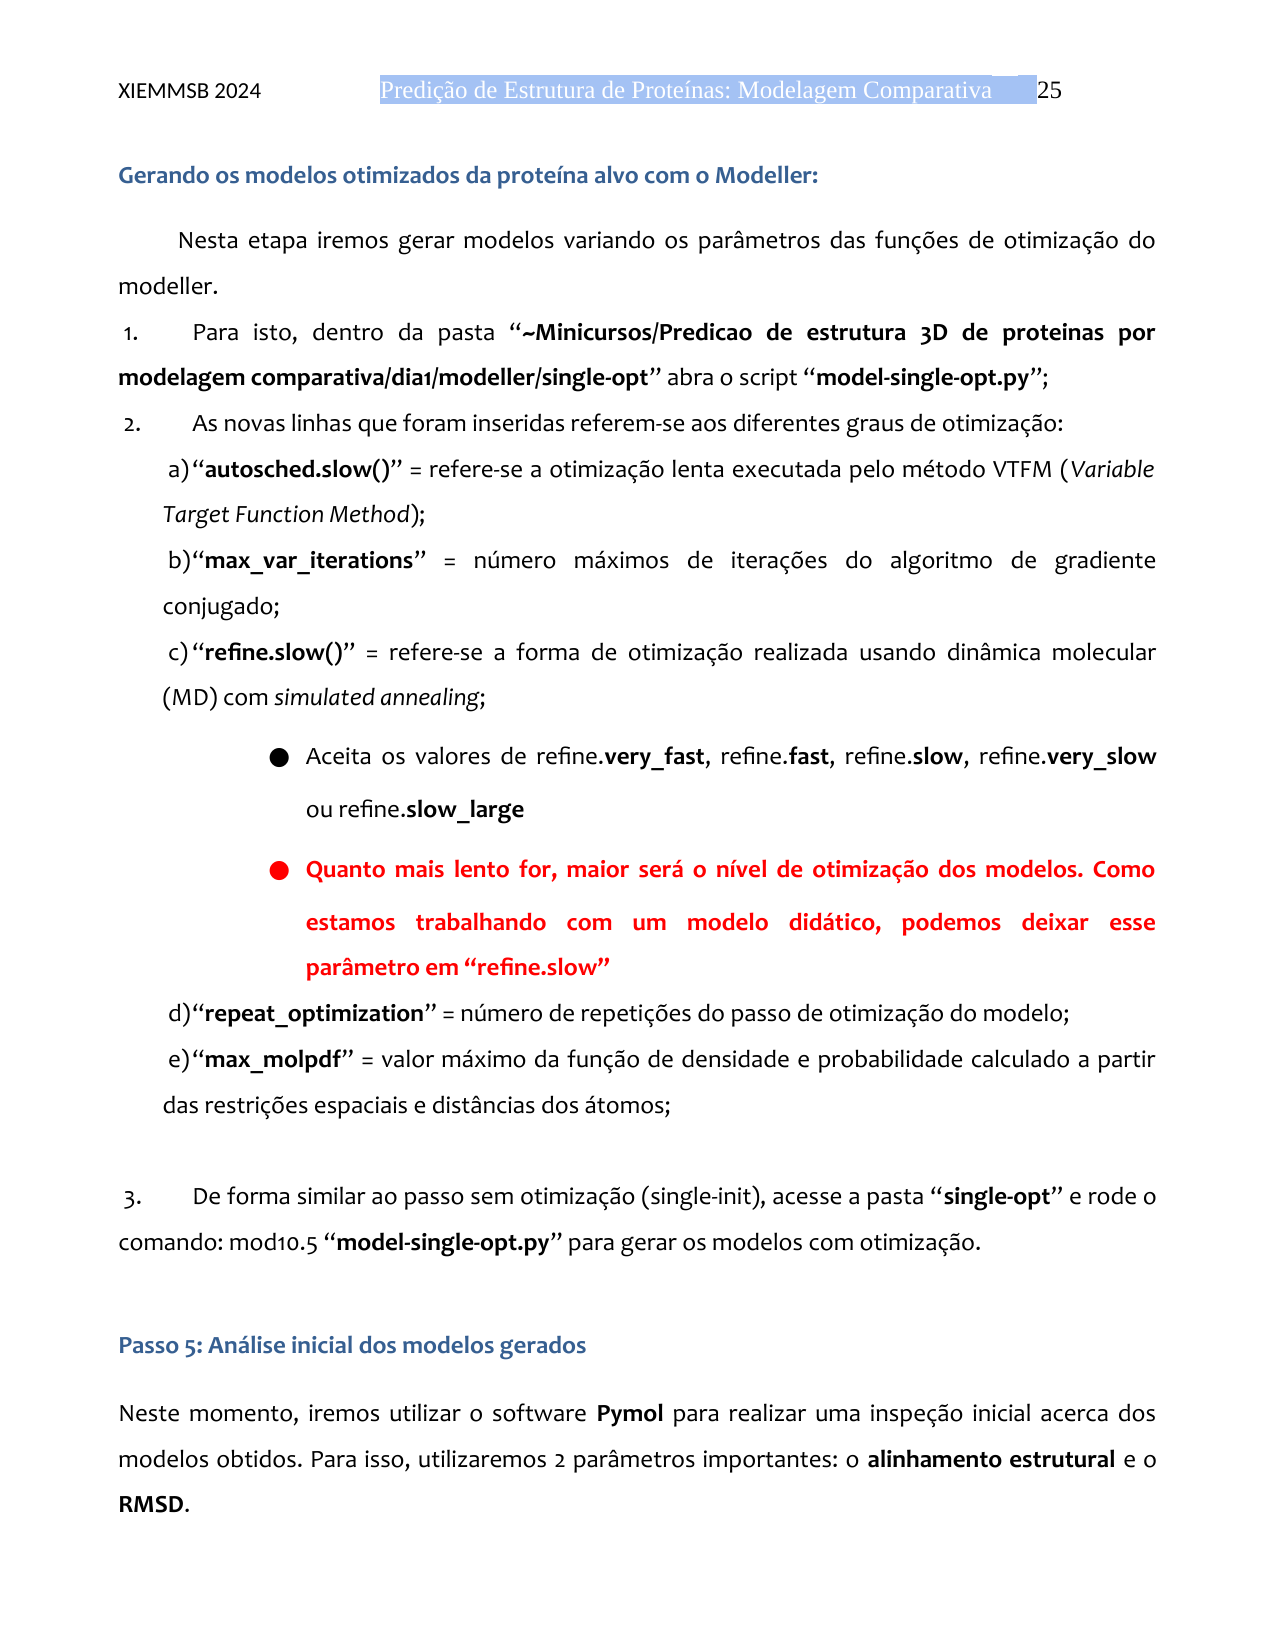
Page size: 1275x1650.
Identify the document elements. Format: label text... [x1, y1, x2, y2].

list “max_molpdf” = valor máximo da função de densidade e probabilidade calculado a partir das restrições espaciais e distâncias dos átomos; [162, 1044, 1157, 1120]
list “autosched.slow()” = refere-se a otimização lenta executada pelo método VTFM (Variable Target Function Method); [162, 453, 1157, 530]
text Nesta etapa iremos gerar modelos variando os parâmetros das funções de otimização do modeller. [118, 225, 1157, 301]
list “repeat_optimization” = número de repetições do passo de otimização do modelo; [162, 998, 1157, 1028]
subtitle Passo 5: Análise inicial dos modelos gerados [118, 1330, 1157, 1361]
list “refine.slow()” = refere-se a forma de otimização realizada usando dinâmica molecular (MD) com simulated annealing; [162, 636, 1157, 713]
list Aceita os valores de refine.very_fast, refine.fast, refine.slow, refine.very_slow ou refine.slow_large [268, 728, 1157, 825]
list De forma similar ao passo sem otimização (single-init), acesse a pasta “single-opt” e rode o comando: mod10.5 “model-single-opt.py” para gerar os modelos com otimização. [118, 1181, 1157, 1257]
list Quanto mais lento for, maior será o nível de otimização dos modelos. Como estamos trabalhando com um modelo didático, podemos deixar esse parâmetro em “refine.slow” [268, 840, 1157, 983]
list Para isto, dentro da pasta “~Minicursos/Predicao de estrutura 3D de proteinas por modelagem comparativa/dia1/modeller/single-opt” abra o script “model-single-opt.py”; [118, 316, 1157, 392]
text Neste momento, iremos utilizar o software Pymol para realizar uma inspeção inicial acerca dos modelos obtidos. Para isso, utilizaremos 2 parâmetros importantes: o alinhamento estrutural e o RMSD. [118, 1398, 1157, 1520]
subtitle Gerando os modelos otimizados da proteína alvo com o Modeller: [118, 159, 1157, 190]
list As novas linhas que foram inseridas referem-se aos diferentes graus de otimização: [118, 408, 1157, 438]
list “max_var_iterations” = número máximos de iterações do algoritmo de gradiente conjugado; [162, 545, 1157, 621]
